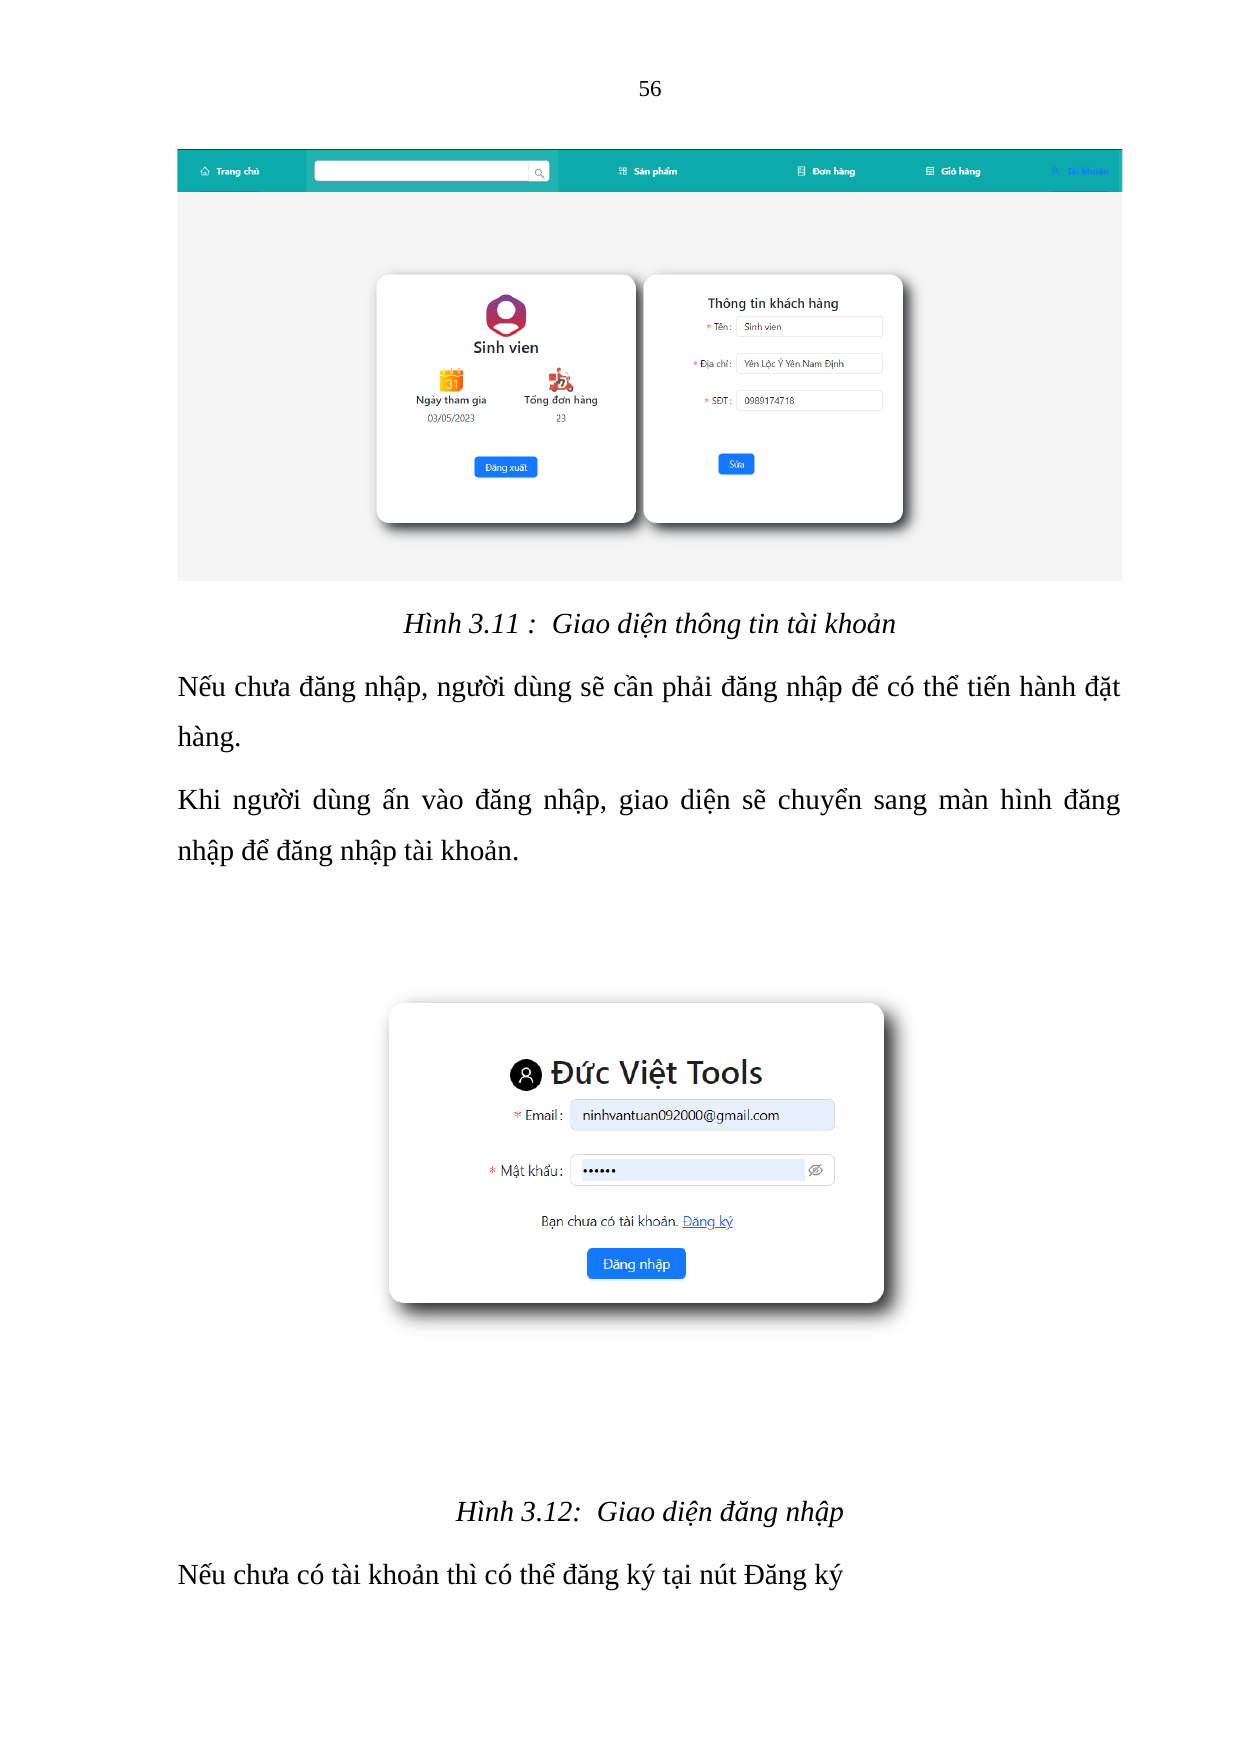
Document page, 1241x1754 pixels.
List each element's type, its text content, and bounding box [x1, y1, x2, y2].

text Khi người dùng ấn vào đăng nhập, giao diện sẽ chuyển sang màn hình đăng nhập để đăng nhập tài khoản. [177, 782, 1122, 866]
picture [177, 149, 1123, 581]
picture [177, 895, 1123, 1469]
text Hình 3.12: Giao diện đăng nhập [177, 1494, 1122, 1528]
text Nếu chưa có tài khoản thì có thể đăng ký tại nút Đăng ký [177, 1557, 1122, 1590]
text Nếu chưa đăng nhập, người dùng sẽ cần phải đăng nhập để có thể tiến hành đặt hàng. [177, 669, 1122, 753]
text Hình 3.11 : Giao diện thông tin tài khoản [177, 606, 1122, 640]
